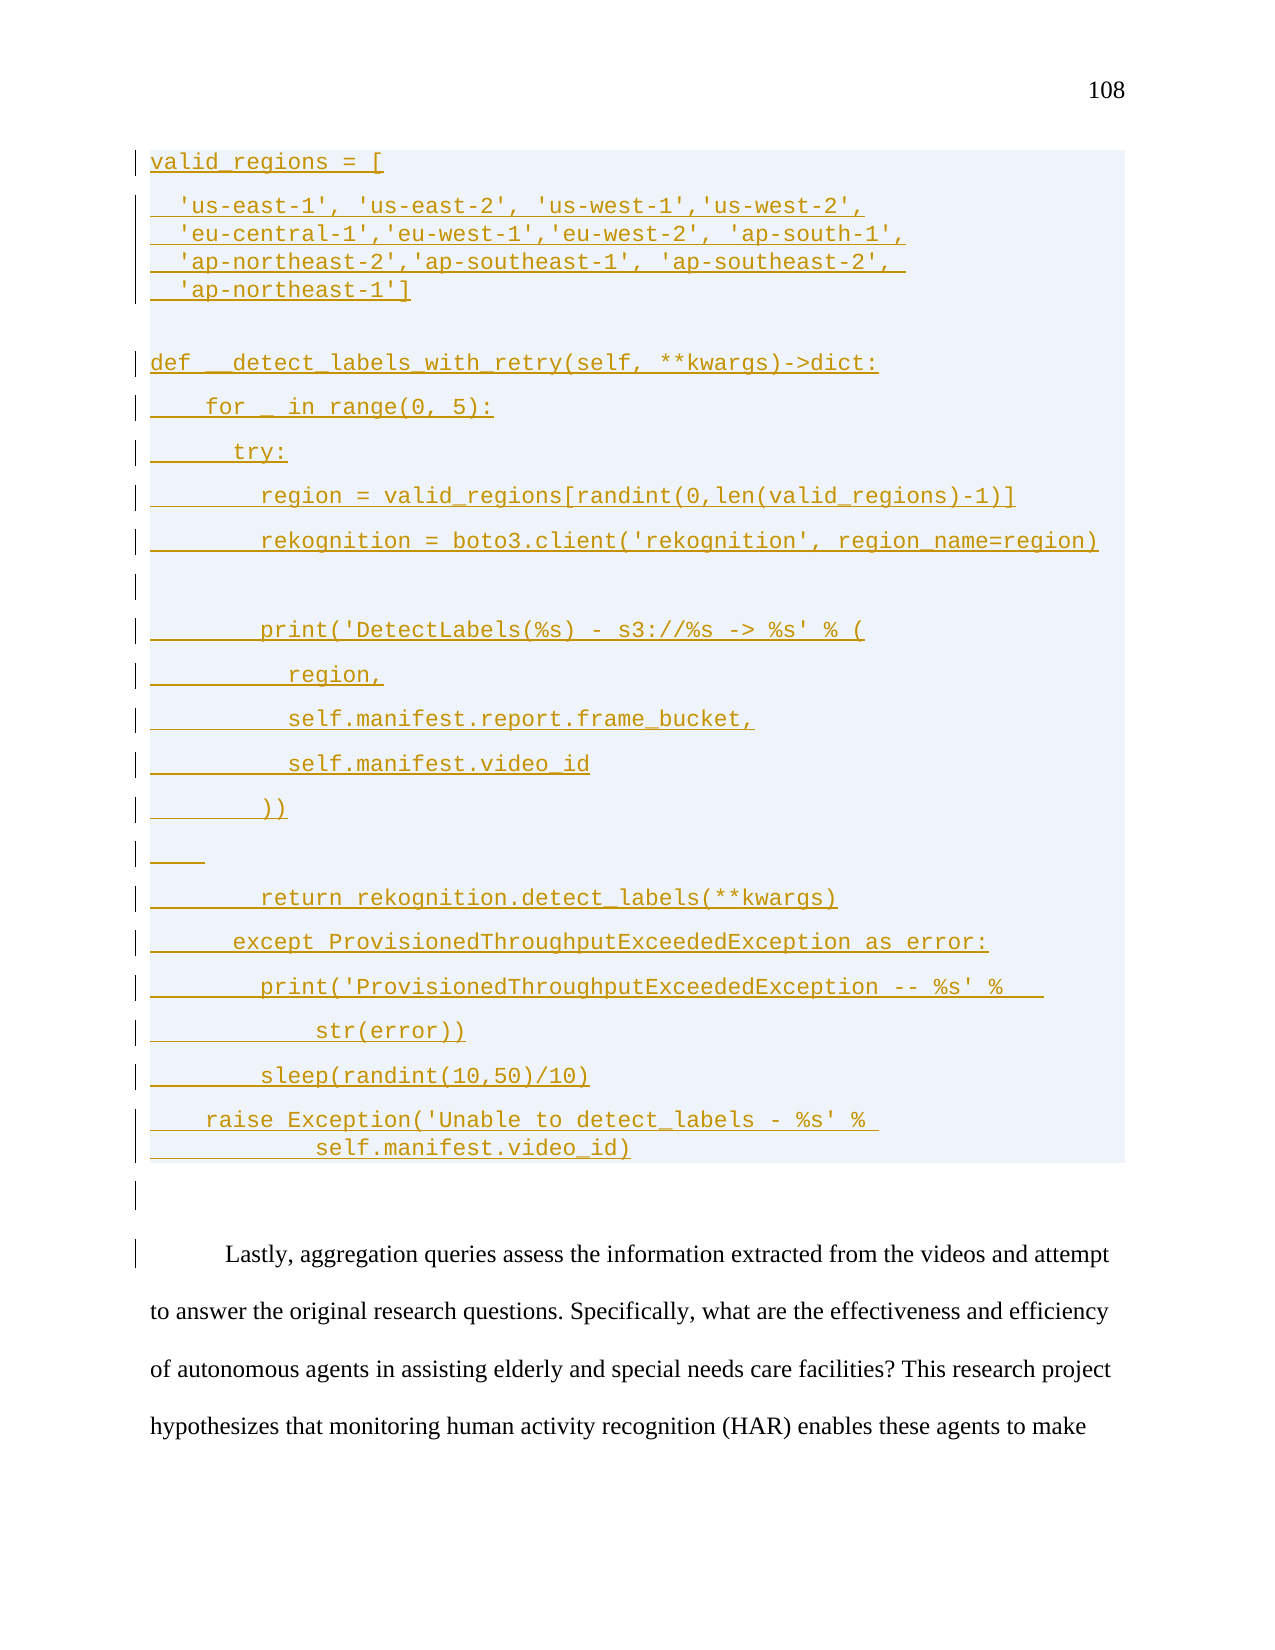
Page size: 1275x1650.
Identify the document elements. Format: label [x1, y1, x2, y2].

text [150, 1239, 1125, 1440]
